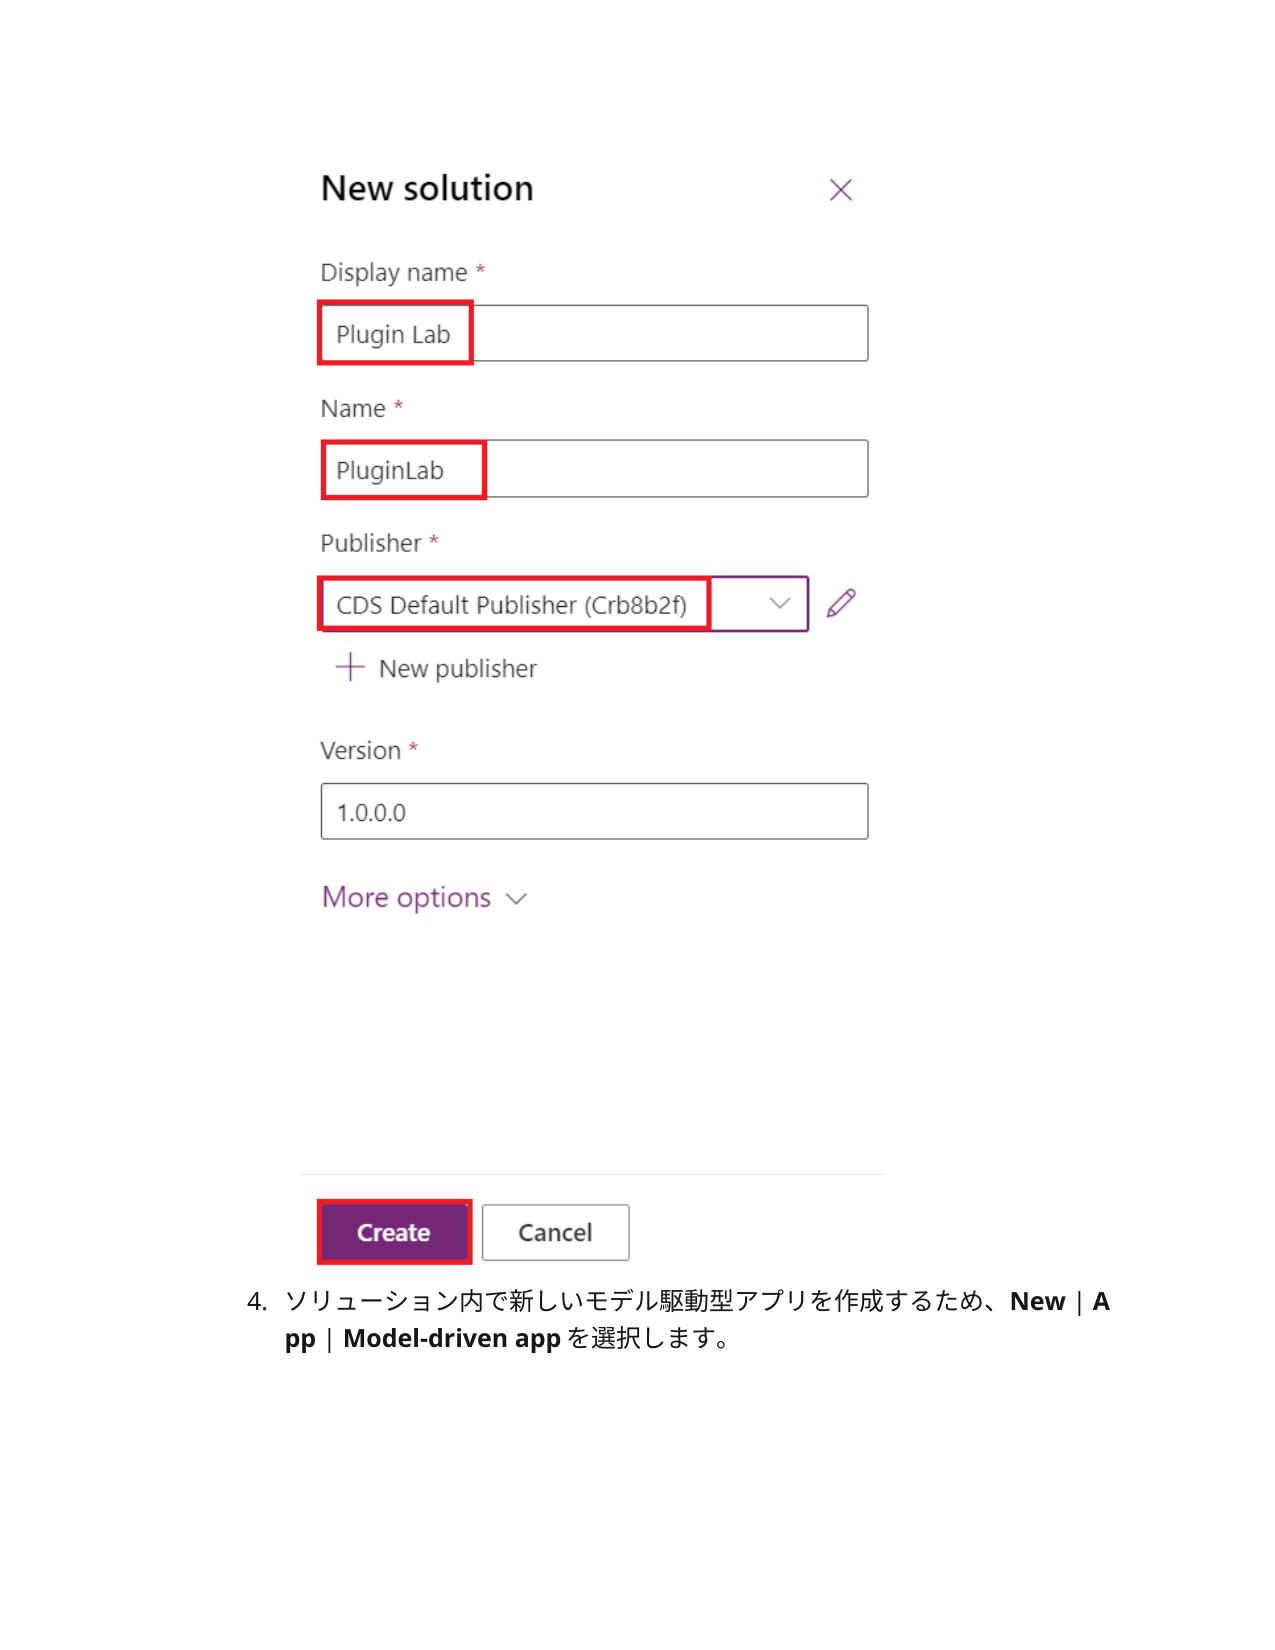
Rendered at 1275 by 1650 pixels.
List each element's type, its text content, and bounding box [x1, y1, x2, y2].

picture [284, 150, 894, 1277]
list ソリューション内で新しいモデル駆動型アプリを作成するため、New | App | Model-driven appを選択します。 [247, 1282, 1125, 1354]
